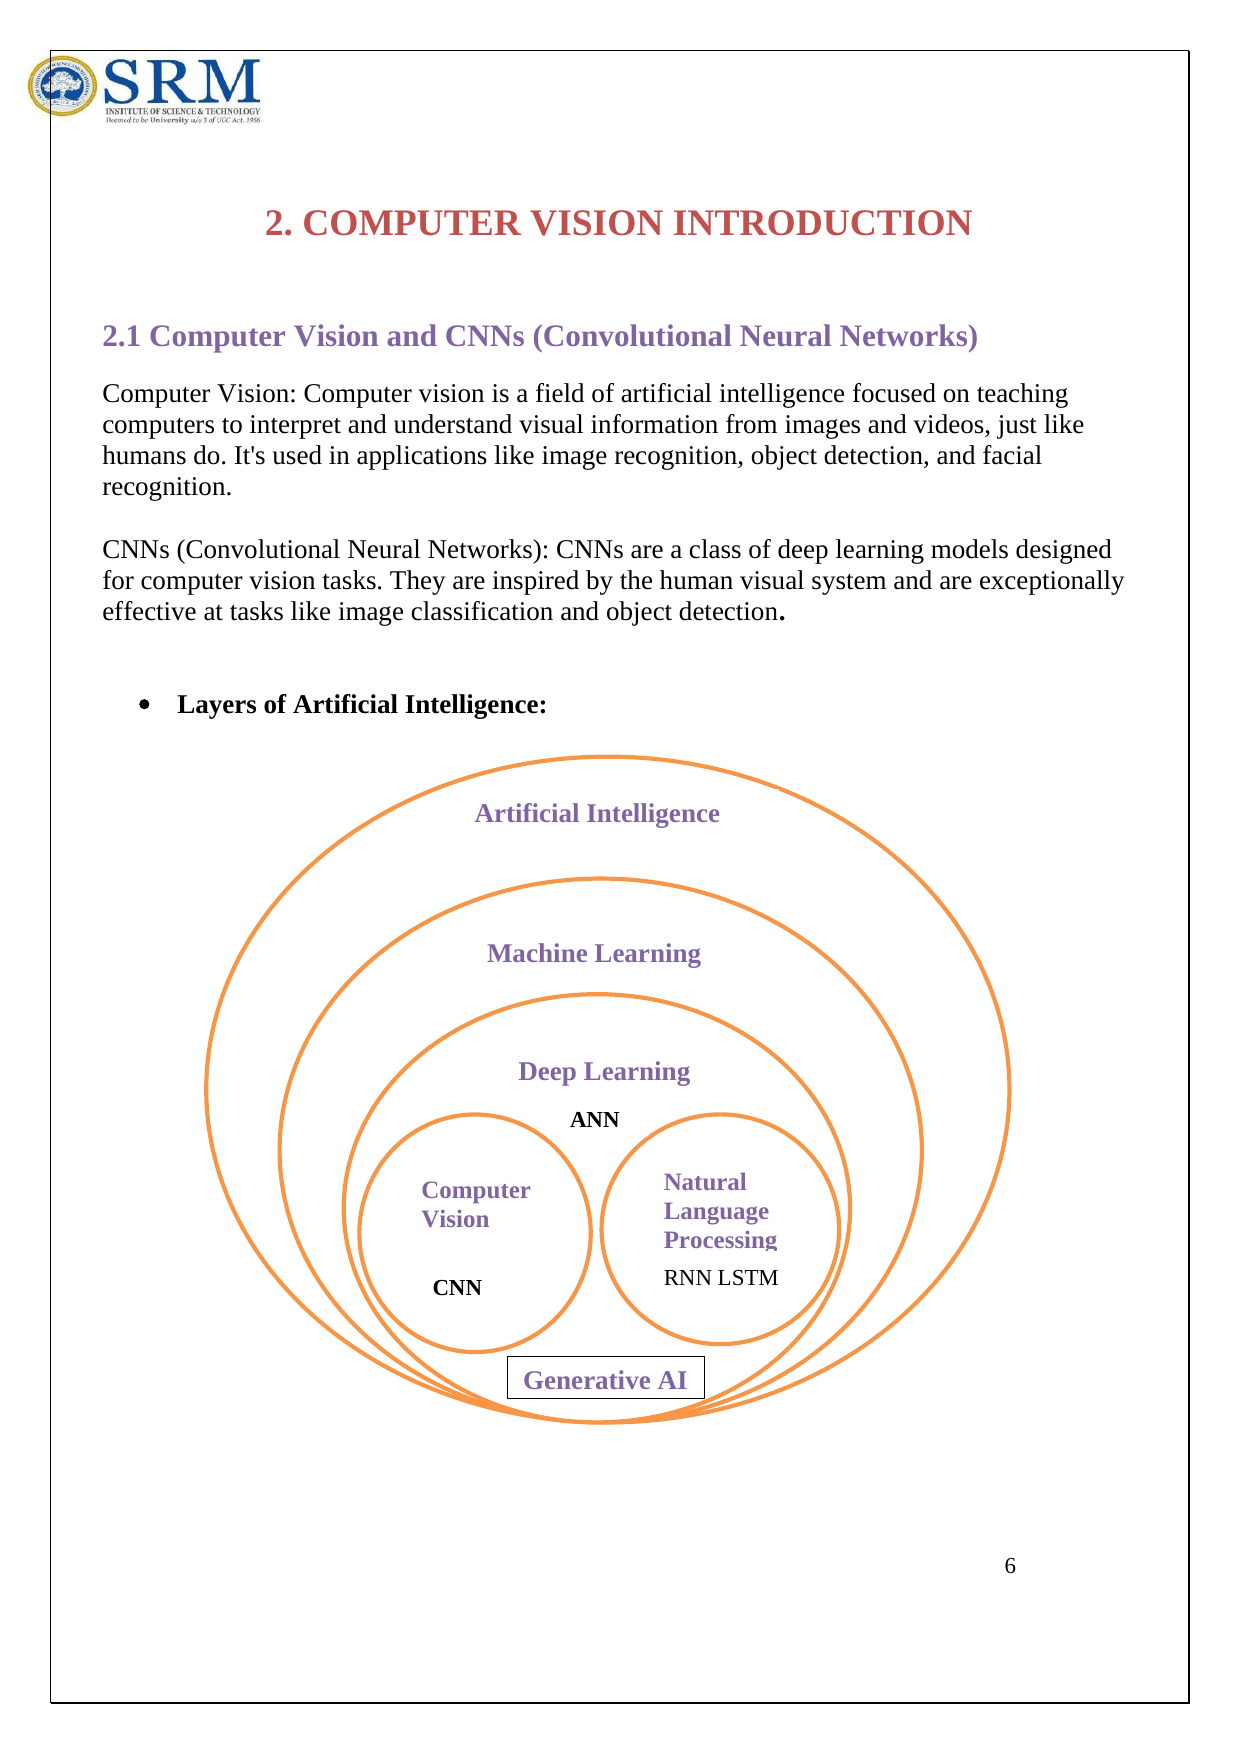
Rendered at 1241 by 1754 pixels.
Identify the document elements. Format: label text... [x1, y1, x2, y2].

list Layers of Artificial Intelligence: [139, 688, 1142, 720]
text Computer Vision: Computer vision is a field of artificial intelligence focused on teaching computers to interpret and understand visual information from images and videos, just like humans do. It's used in applications like image recognition, object detection, and facial recognition. [102, 377, 1142, 502]
picture [27, 55, 50, 125]
text CNNs (Convolutional Neural Networks): CNNs are a class of deep learning models designed for computer vision tasks. They are inspired by the human visual system and are exceptionally effective at tasks like image classification and object detection. [102, 533, 1142, 626]
picture [51, 55, 263, 125]
text 2.1 Computer Vision and CNNs (Convolutional Neural Networks) [102, 317, 1142, 353]
subtitle COMPUTER VISION INTRODUCTION [264, 201, 1142, 244]
